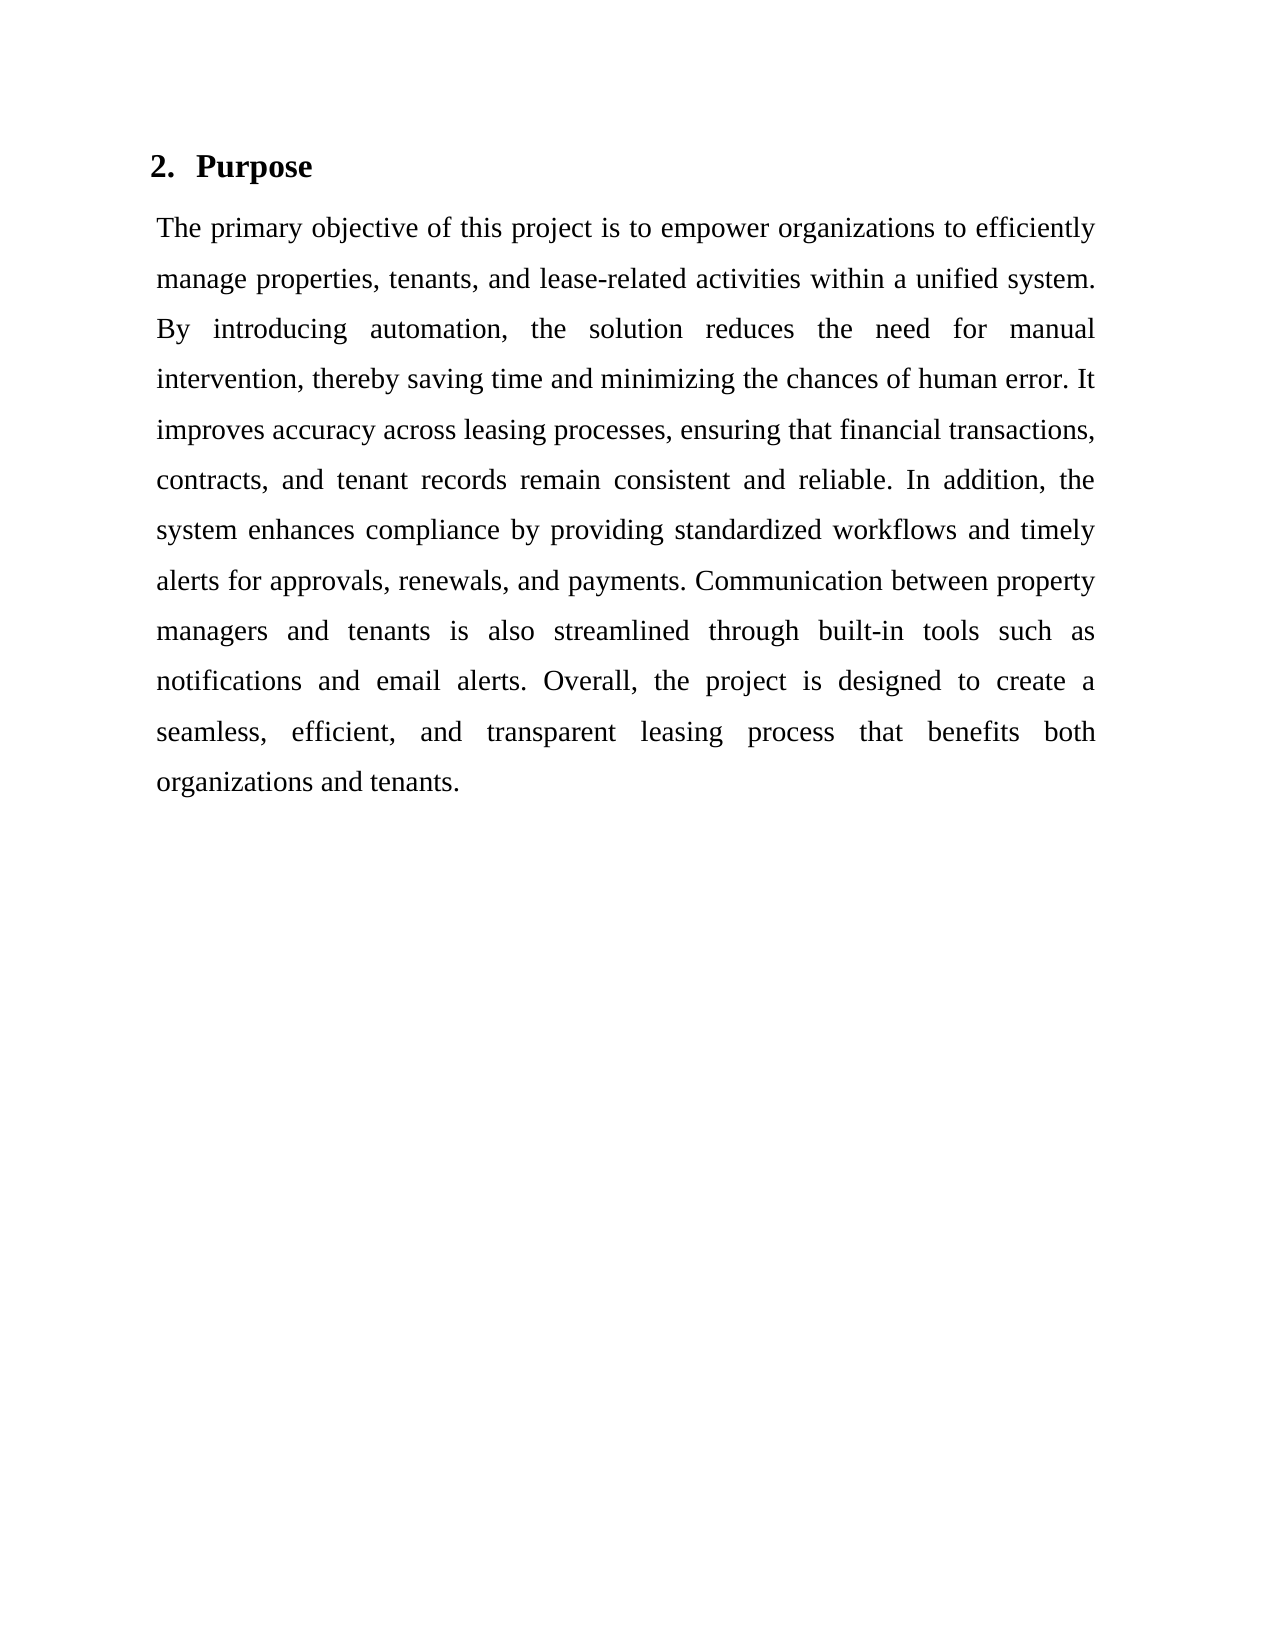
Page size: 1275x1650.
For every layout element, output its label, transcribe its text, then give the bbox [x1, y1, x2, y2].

list Purpose [150, 146, 1096, 184]
text The primary objective of this project is to empower organizations to efficiently manage properties, tenants, and lease-related activities within a unified system. By introducing automation, the solution reduces the need for manual intervention, thereby saving time and minimizing the chances of human error. It improves accuracy across leasing processes, ensuring that financial transactions, contracts, and tenant records remain consistent and reliable. In addition, the system enhances compliance by providing standardized workflows and timely alerts for approvals, renewals, and payments. Communication between property managers and tenants is also streamlined through built-in tools such as notifications and email alerts. Overall, the project is designed to create a seamless, efficient, and transparent leasing process that benefits both organizations and tenants. [156, 211, 1096, 798]
